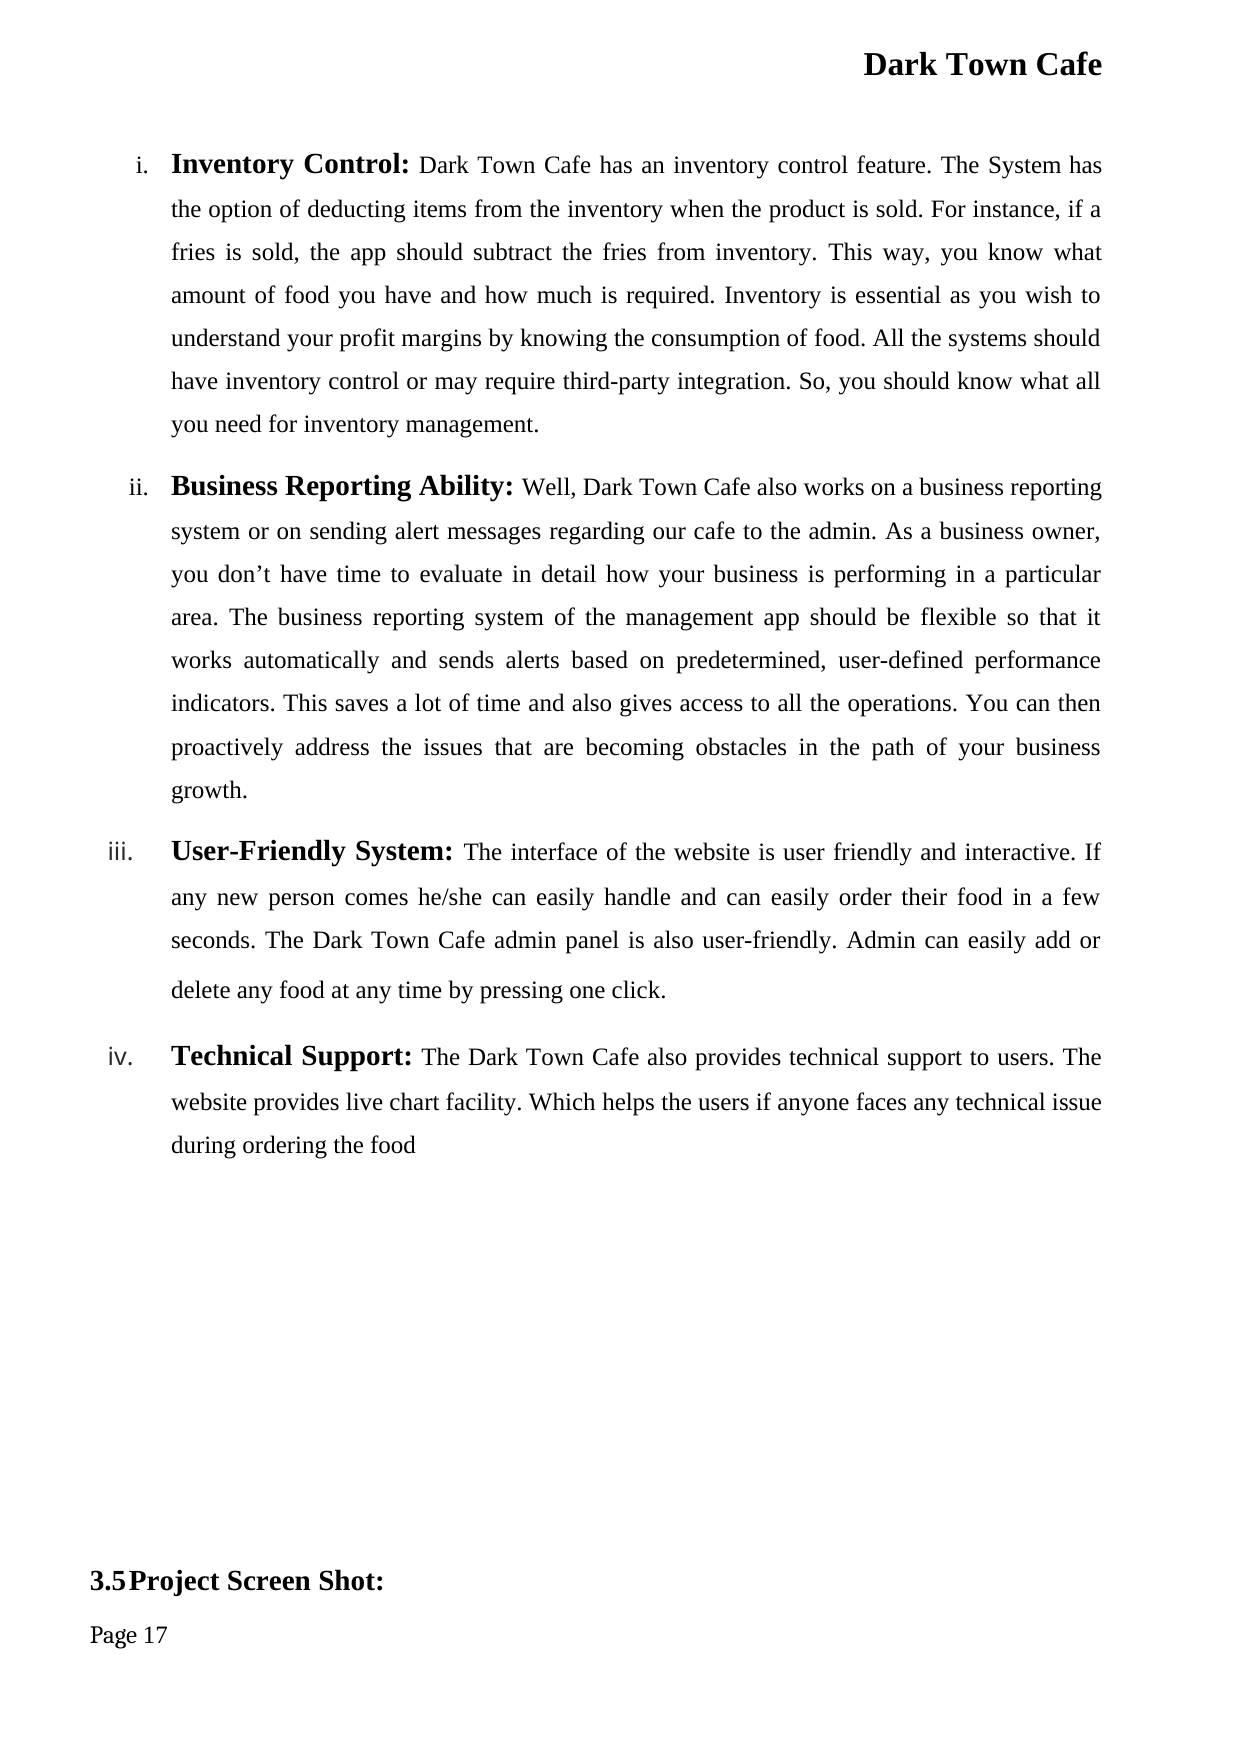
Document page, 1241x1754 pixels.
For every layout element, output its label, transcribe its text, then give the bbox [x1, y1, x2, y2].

list User-Friendly System: The interface of the website is user friendly and interactive. If any new person comes he/she can easily handle and can easily order their food in a few seconds. The Dark Town Cafe admin panel is also user-friendly. Admin can easily add or delete any food at any time by pressing one click. [133, 833, 1102, 1005]
list Technical Support: The Dark Town Cafe also provides technical support to users. The website provides live chart facility. Which helps the users if anyone faces any technical issue during ordering the food [133, 1038, 1102, 1159]
list Inventory Control: Dark Town Cafe has an inventory control feature. The System has the option of deducting items from the inventory when the product is sold. For instance, if a fries is sold, the app should subtract the fries from inventory. This way, you know what amount of food you have and how much is required. Inventory is essential as you wish to understand your profit margins by knowing the consumption of food. All the systems should have inventory control or may require third-party integration. So, you should know what all you need for inventory management. [149, 146, 1102, 438]
list Project Screen Shot: [89, 1563, 1102, 1596]
list Business Reporting Ability: Well, Dark Town Cafe also works on a business reporting system or on sending alert messages regarding our cafe to the admin. As a business owner, you don’t have time to evaluate in detail how your business is performing in a particular area. The business reporting system of the management app should be flexible so that it works automatically and sends alerts based on predetermined, user-defined performance indicators. This saves a lot of time and also gives access to all the operations. You can then proactively address the issues that are becoming obstacles in the path of your business growth. [149, 468, 1102, 803]
